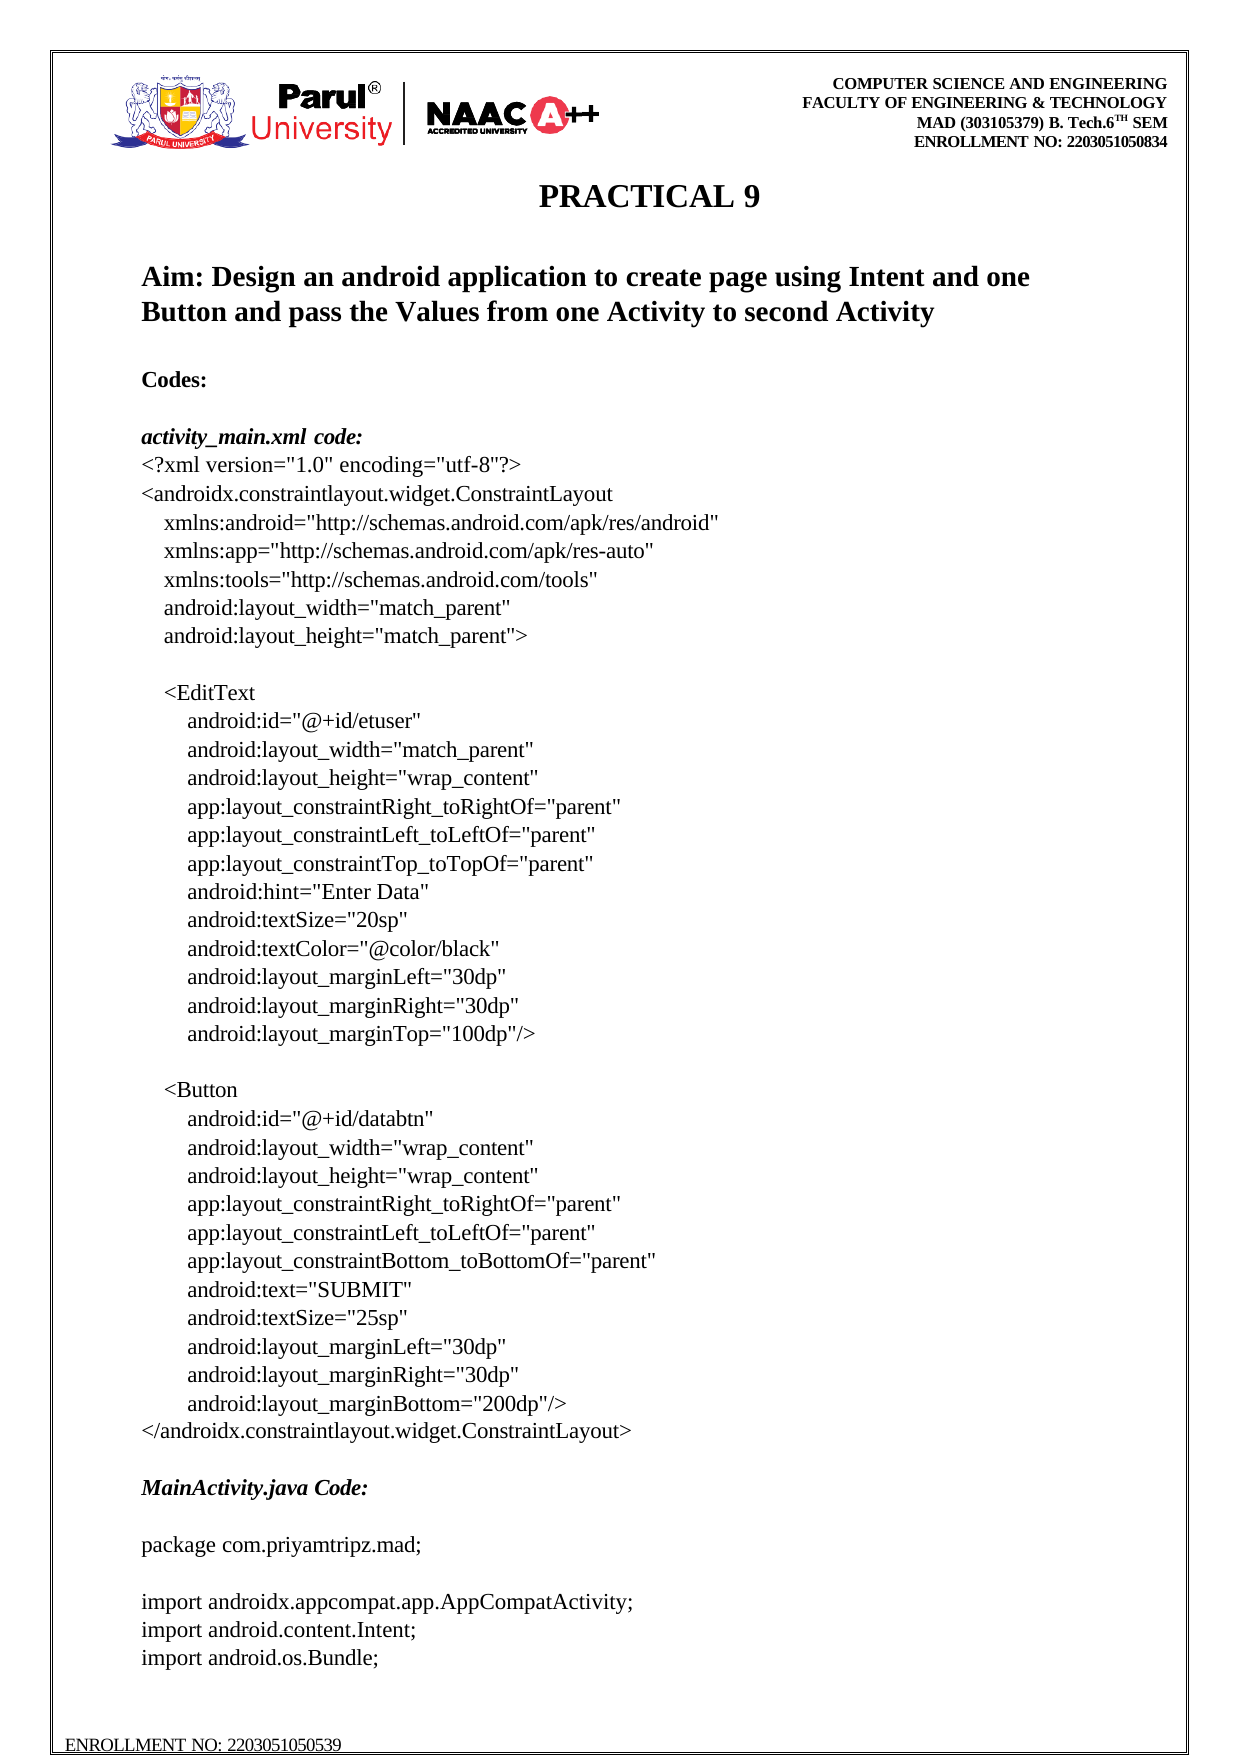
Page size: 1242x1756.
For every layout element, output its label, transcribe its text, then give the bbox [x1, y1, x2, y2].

text <androidx.constraintlayout.widget.ConstraintLayout xmlns:android="http://schemas.android.com/apk/res/android" xmlns:app="http://schemas.android.com/apk/res-auto" xmlns:tools="http://schemas.android.com/tools" android:layout_width="match_parent" android:layout_height="match_parent"> [141, 480, 723, 649]
picture [530, 96, 599, 134]
text package com.priyamtripz.mad; [141, 1531, 1186, 1557]
text Codes: [141, 367, 1186, 393]
text </androidx.constraintlayout.widget.ConstraintLayout> [141, 1418, 1186, 1444]
text android:id="@+id/databtn" android:layout_width="wrap_content" android:layout_height="wrap_content" app:layout_constraintRight_toRightOf="parent" app:layout_constraintLeft_toLeftOf="parent" app:layout_constraintBottom_toBottomOf="parent" android:text="SUBMIT" [187, 1105, 709, 1302]
picture [110, 75, 392, 149]
text android:layout_width="match_parent" android:layout_height="wrap_content" app:layout_constraintRight_toRightOf="parent" app:layout_constraintLeft_toLeftOf="parent" app:layout_constraintTop_toTopOf="parent" android:hint="Enter Data" android:textSize="20sp" android:textColor="@color/black" android:layout_marginLeft="30dp" android:layout_marginRight="30dp" android:layout_marginTop="100dp"/> [187, 736, 645, 1047]
text android:textSize="25sp" android:layout_marginLeft="30dp" android:layout_marginRight="30dp" android:layout_marginBottom="200dp"/> [187, 1304, 610, 1416]
subtitle Aim: Design an android application to create page using Intent and one Button and pass the Values from one Activity to second Activity [141, 259, 1109, 328]
subtitle activity_main.xml code: [141, 423, 1186, 449]
text import androidx.appcompat.app.AppCompatActivity; import android.content.Intent; [141, 1588, 645, 1643]
subtitle PRACTICAL 9 [252, 176, 1047, 214]
text <?xml version="1.0" encoding="utf-8"?> [141, 451, 1186, 478]
subtitle MainActivity.java Code: [141, 1474, 1186, 1501]
text <EditText android:id="@+id/etuser" [164, 679, 434, 734]
text import android.os.Bundle; [141, 1645, 1186, 1671]
text <Button [164, 1076, 1186, 1103]
